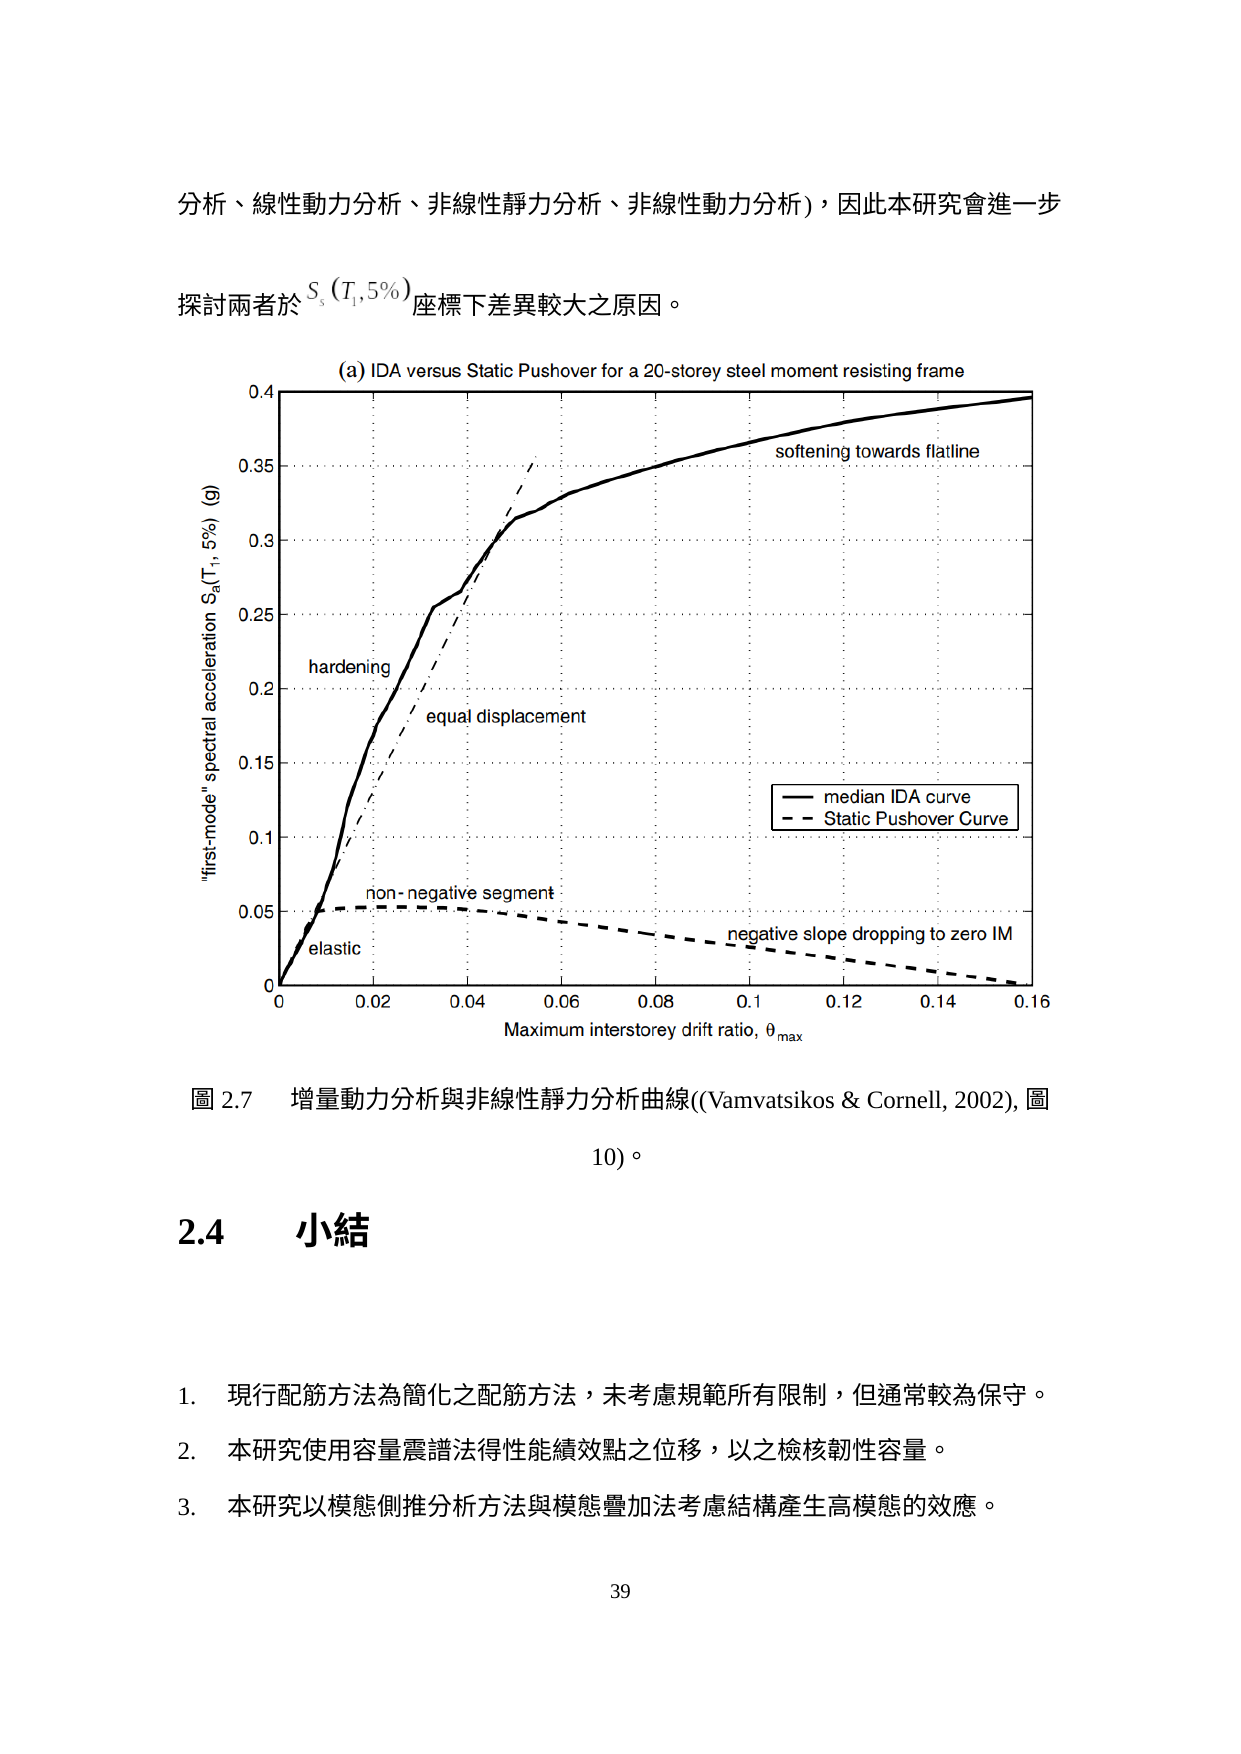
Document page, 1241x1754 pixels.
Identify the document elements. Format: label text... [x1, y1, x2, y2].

list 本研究使用容量震譜法得性能績效點之位移，以之檢核韌性容量。 [177, 1430, 1063, 1468]
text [177, 184, 1063, 334]
subtitle 小結 [177, 1191, 1063, 1266]
picture [177, 352, 1063, 1050]
list 現行配筋方法為簡化之配筋方法，未考慮規範所有限制，但通常較為保守。 [177, 1374, 1063, 1412]
list 本研究以模態側推分析方法與模態疊加法考慮結構產生高模態的效應。 [177, 1486, 1063, 1523]
text 圖 2.7 增量動力分析與非線性靜力分析曲線((Vamvatsikos & Cornell, 2002), 圖10)。 [177, 1079, 1063, 1173]
